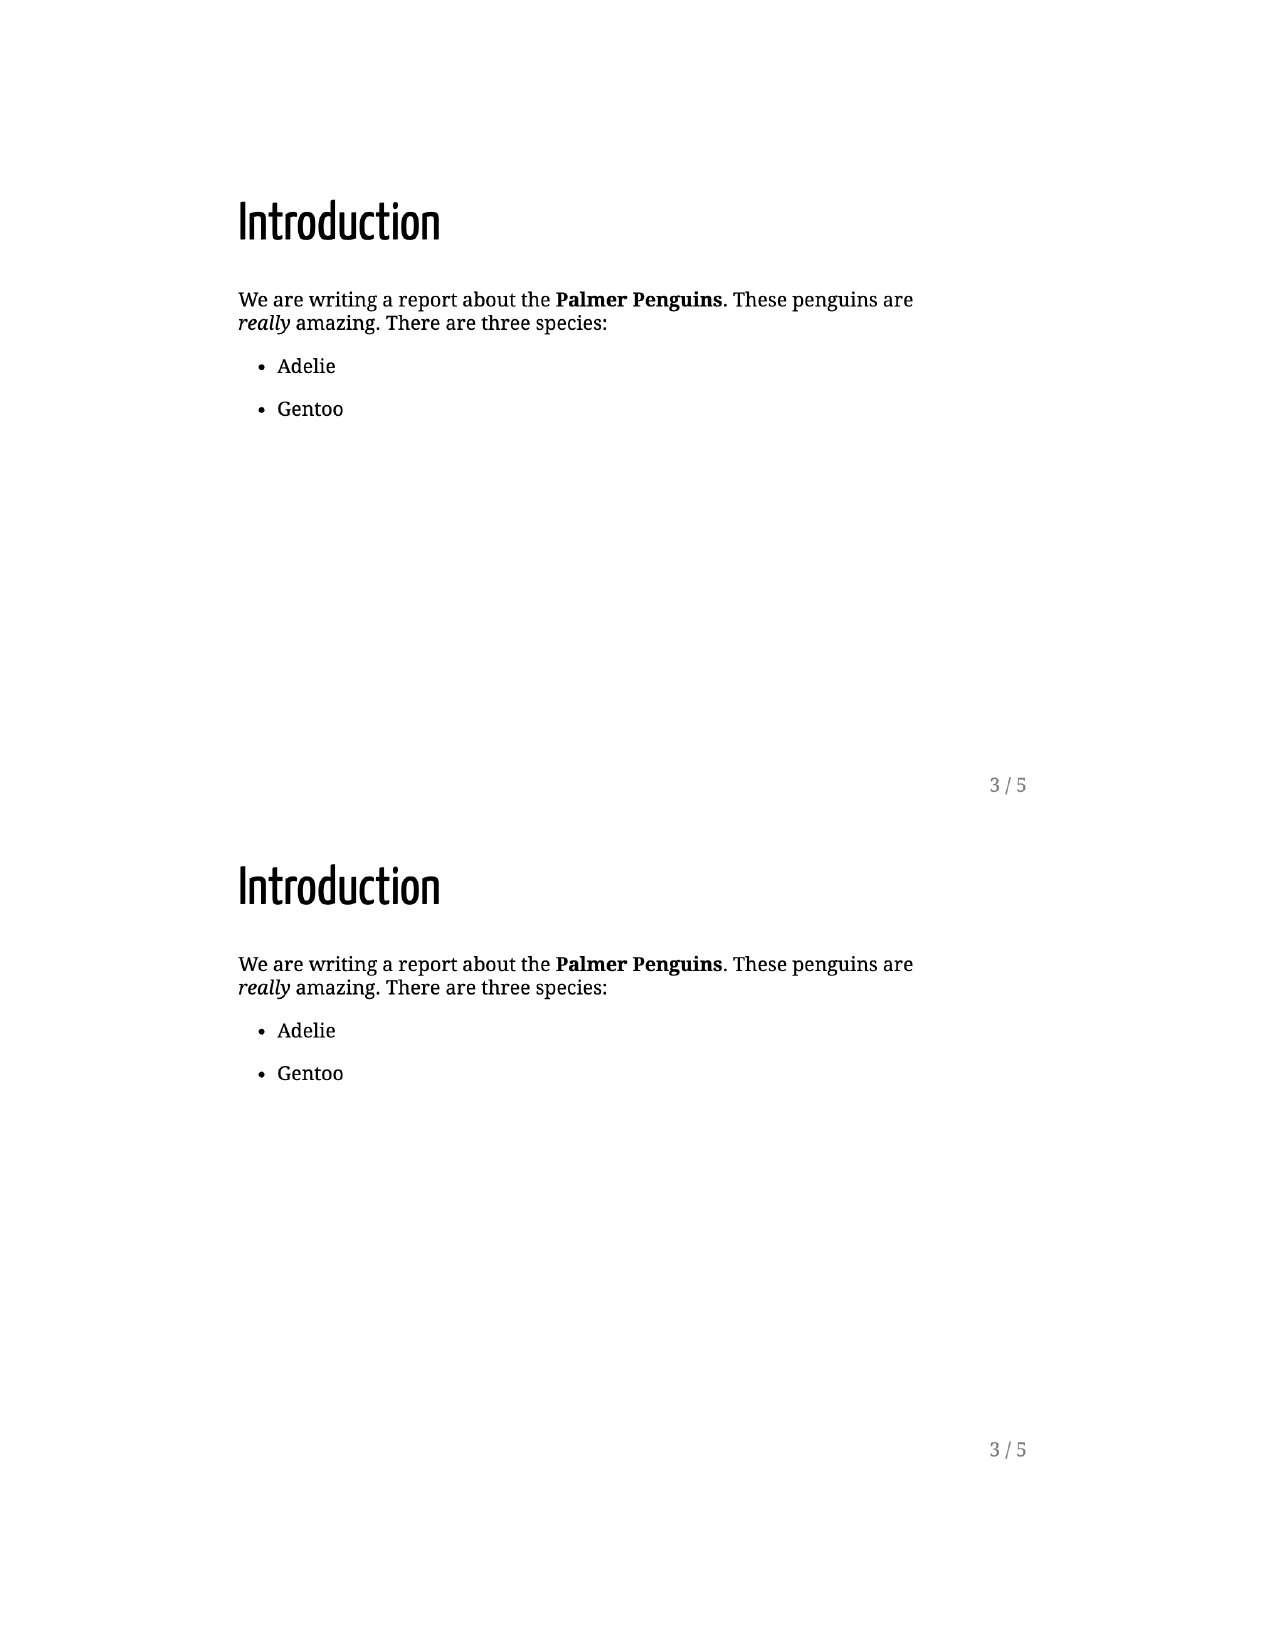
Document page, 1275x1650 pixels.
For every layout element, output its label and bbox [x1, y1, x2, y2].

picture [168, 150, 1044, 1501]
